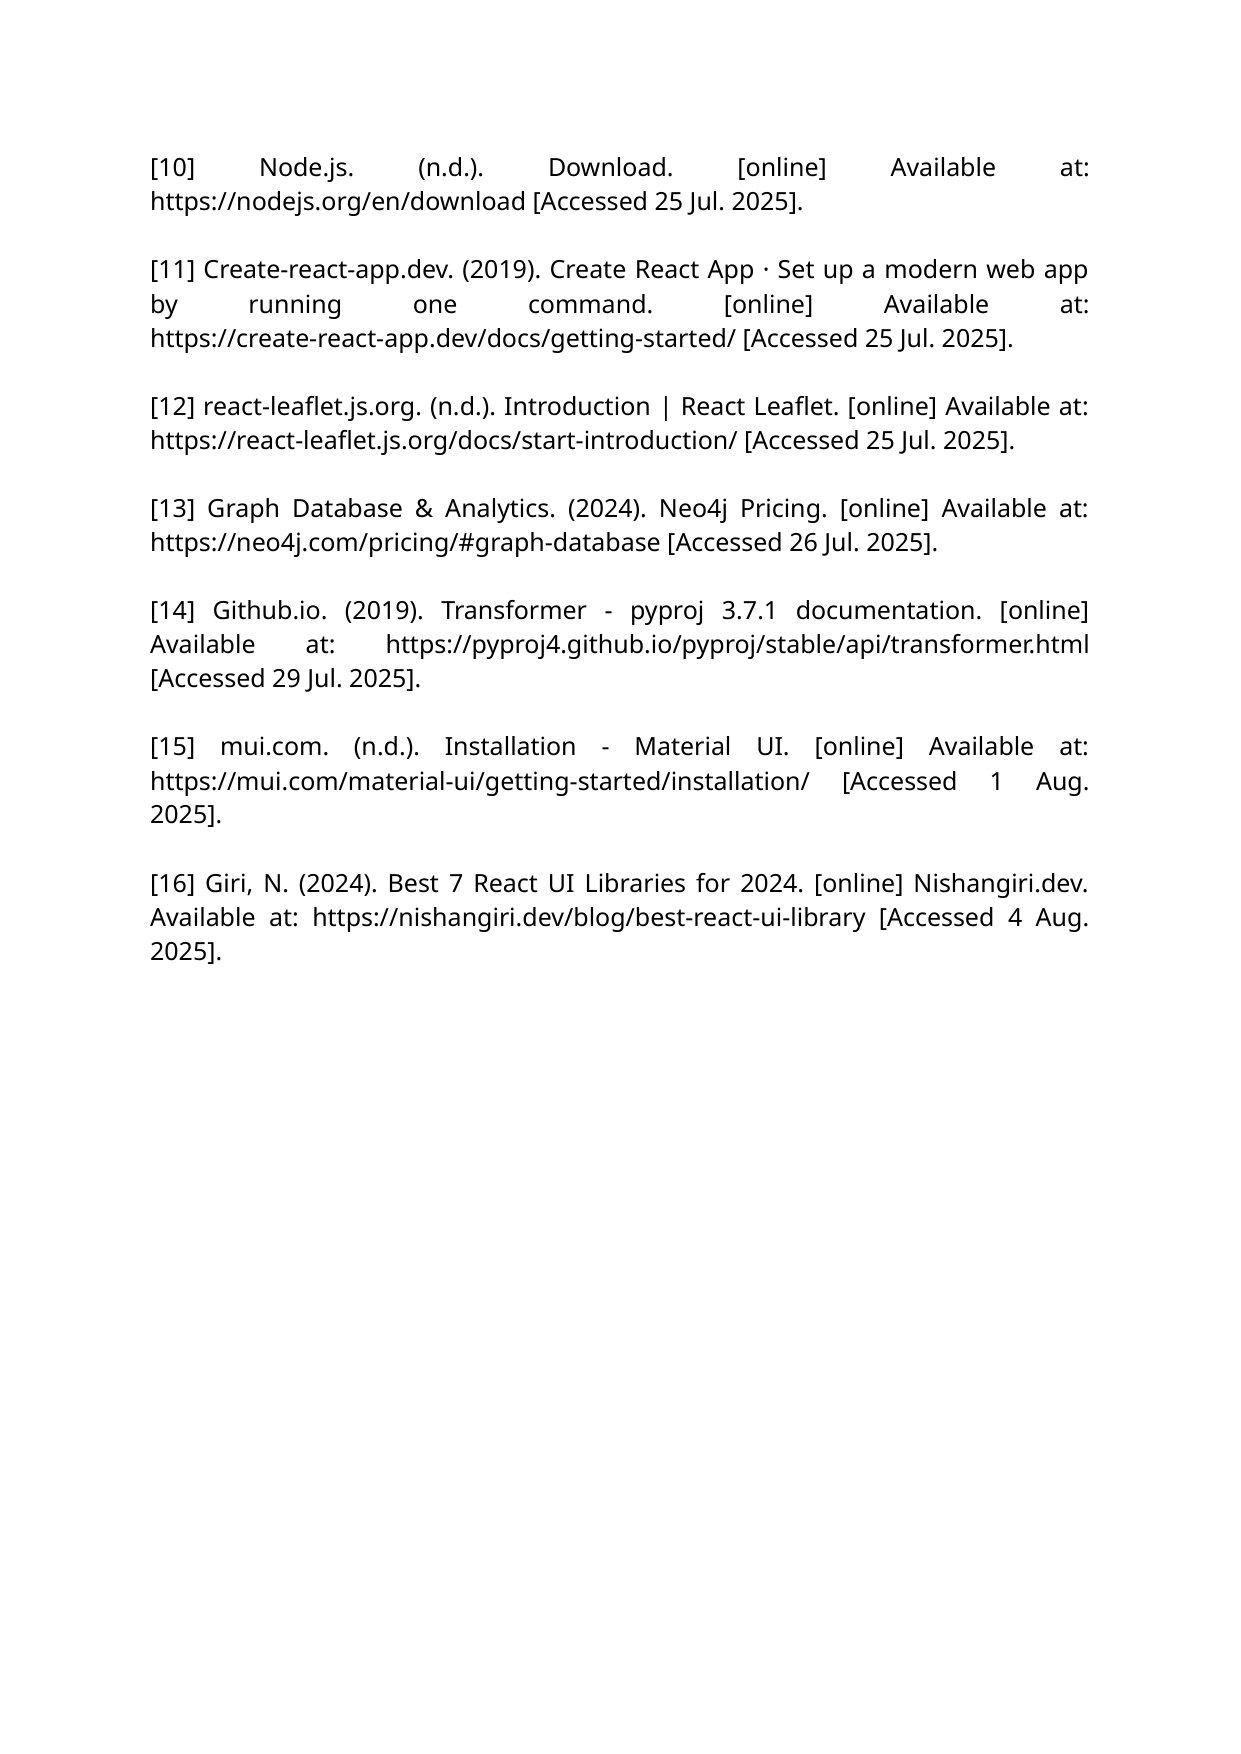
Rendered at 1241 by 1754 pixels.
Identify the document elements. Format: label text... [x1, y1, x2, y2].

text [12] react-leaflet.js.org. (n.d.). Introduction | React Leaflet. [online] Available at: https://react-leaflet.js.org/docs/start-introduction/ [Accessed 25 Jul. 2025]. [150, 388, 1090, 457]
text [16] Giri, N. (2024). Best 7 React UI Libraries for 2024. [online] Nishangiri.dev. Available at: https://nishangiri.dev/blog/best-react-ui-library [Accessed 4 Aug. 2025]. [150, 865, 1090, 967]
text [15] mui.com. (n.d.). Installation - Material UI. [online] Available at: https://mui.com/material-ui/getting-started/installation/ [Accessed 1 Aug. 2025]. [150, 729, 1090, 831]
text [14] Github.io. (2019). Transformer - pyproj 3.7.1 documentation. [online] Available at: https://pyproj4.github.io/pyproj/stable/api/transformer.html [Accessed 29 Jul. 2025]. [150, 593, 1090, 695]
text [11] Create-react-app.dev. (2019). Create React App · Set up a modern web app by running one command. [online] Available at: https://create-react-app.dev/docs/getting-started/ [Accessed 25 Jul. 2025]. [150, 252, 1090, 354]
text [10] Node.js. (n.d.). Download. [online] Available at: https://nodejs.org/en/download [Accessed 25 Jul. 2025]. [150, 150, 1090, 218]
text [13] Graph Database & Analytics. (2024). Neo4j Pricing. [online] Available at: https://neo4j.com/pricing/#graph-database [Accessed 26 Jul. 2025]. [150, 491, 1090, 559]
